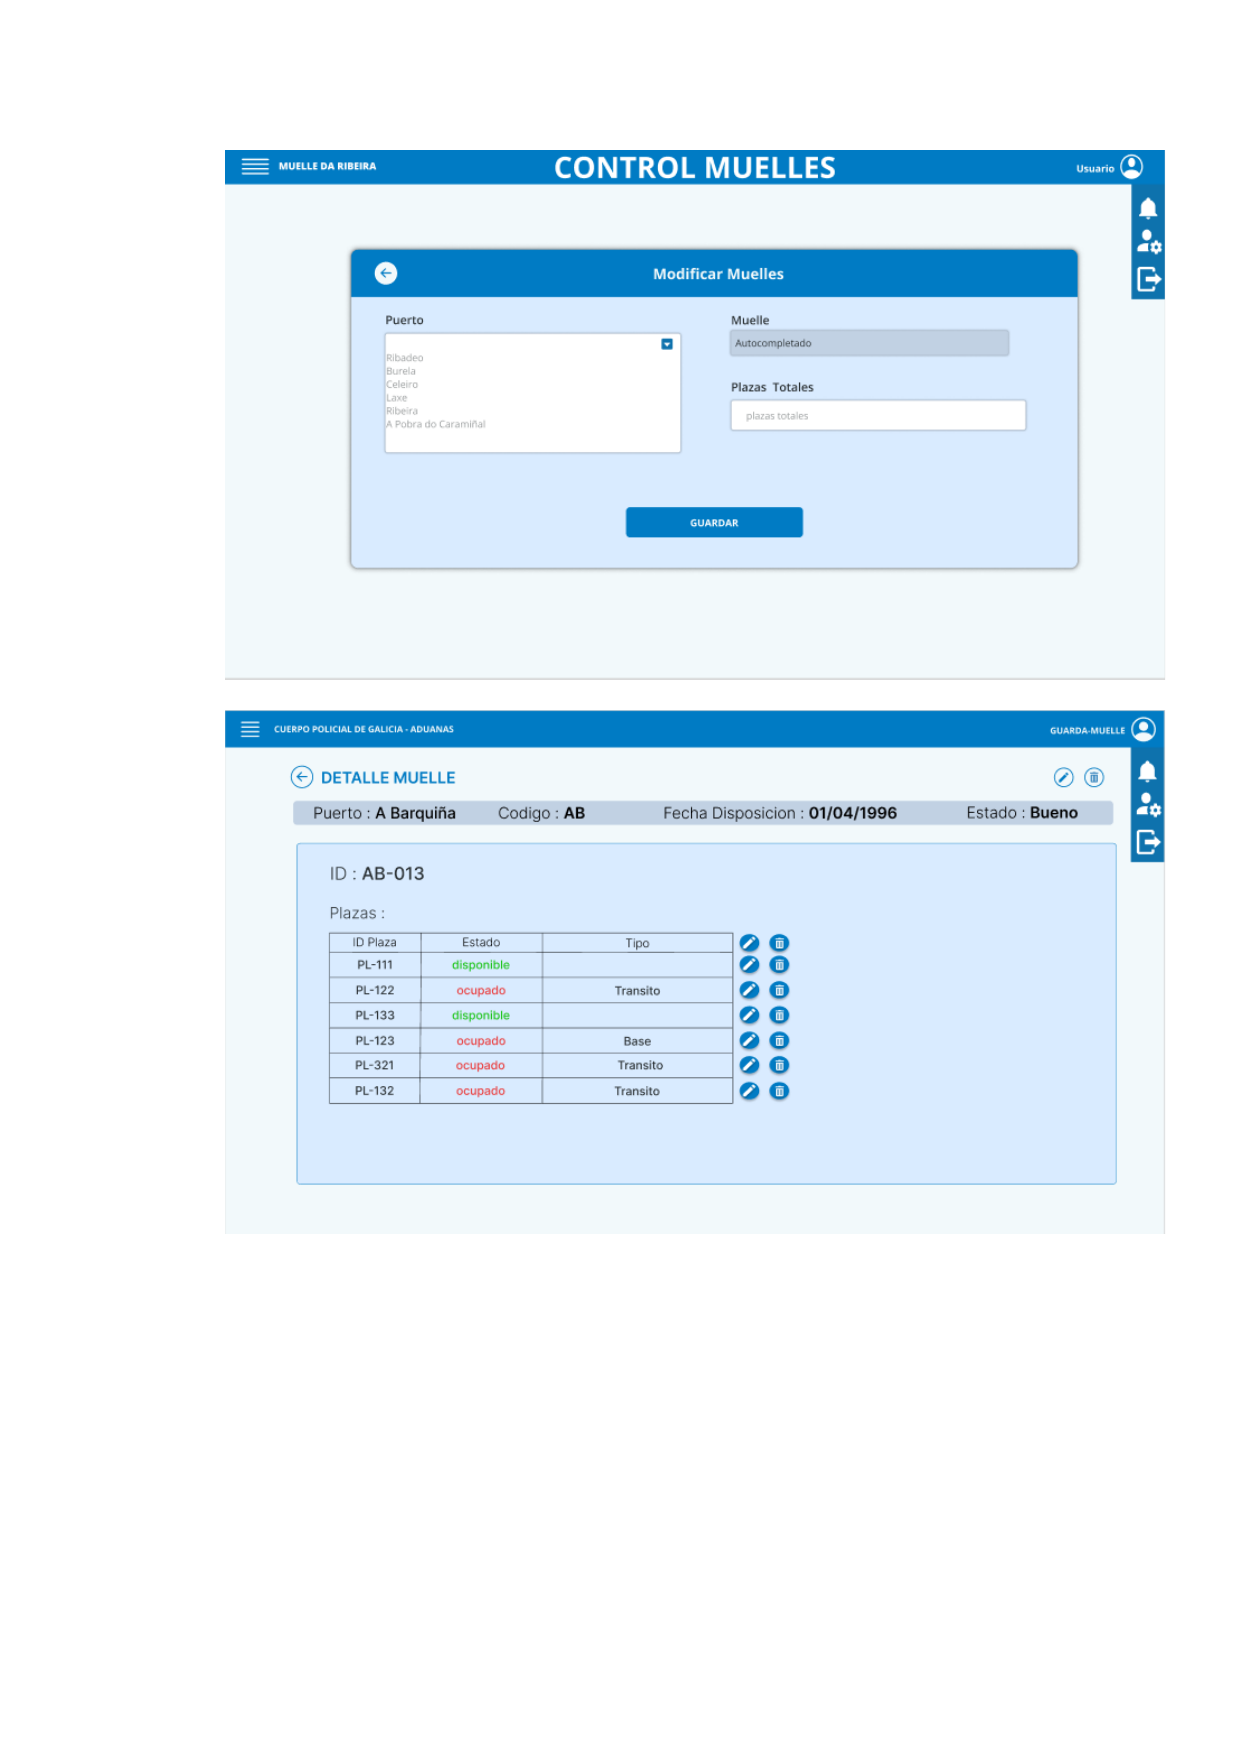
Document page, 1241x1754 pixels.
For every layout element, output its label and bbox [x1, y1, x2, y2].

picture [225, 150, 1166, 680]
picture [225, 710, 1166, 1234]
